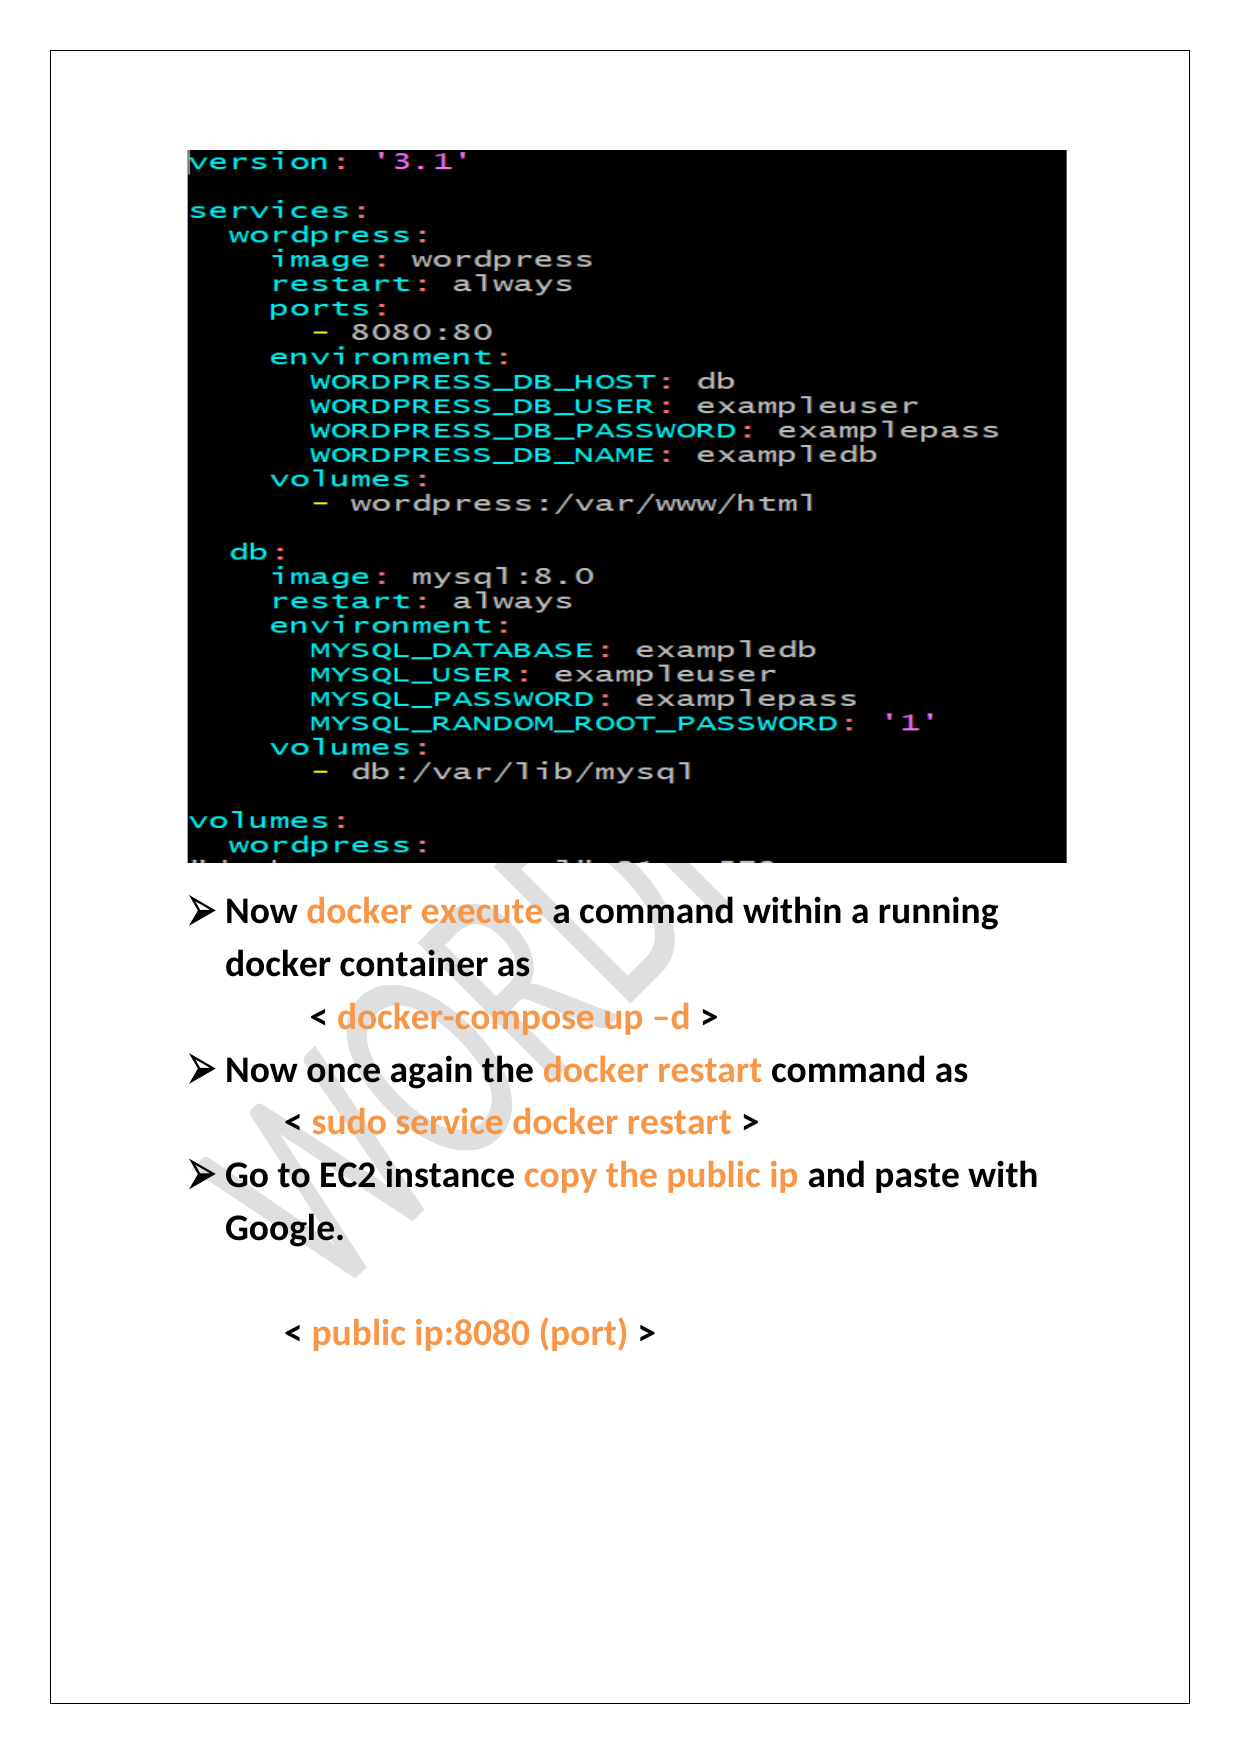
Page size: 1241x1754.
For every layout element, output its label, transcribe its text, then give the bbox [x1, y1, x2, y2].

list Go to EC2 instance copy the public ip and paste with Google. [187, 1151, 1090, 1249]
list Now docker execute a command within a running docker container as [187, 887, 1090, 986]
picture [187, 150, 1067, 863]
list < sudo service docker restart > [225, 1098, 1090, 1144]
list Now once again the docker restart command as [187, 1046, 1090, 1091]
list < docker-compose up –d > [225, 993, 1090, 1039]
list < public ip:8080 (port) > [225, 1309, 1090, 1355]
